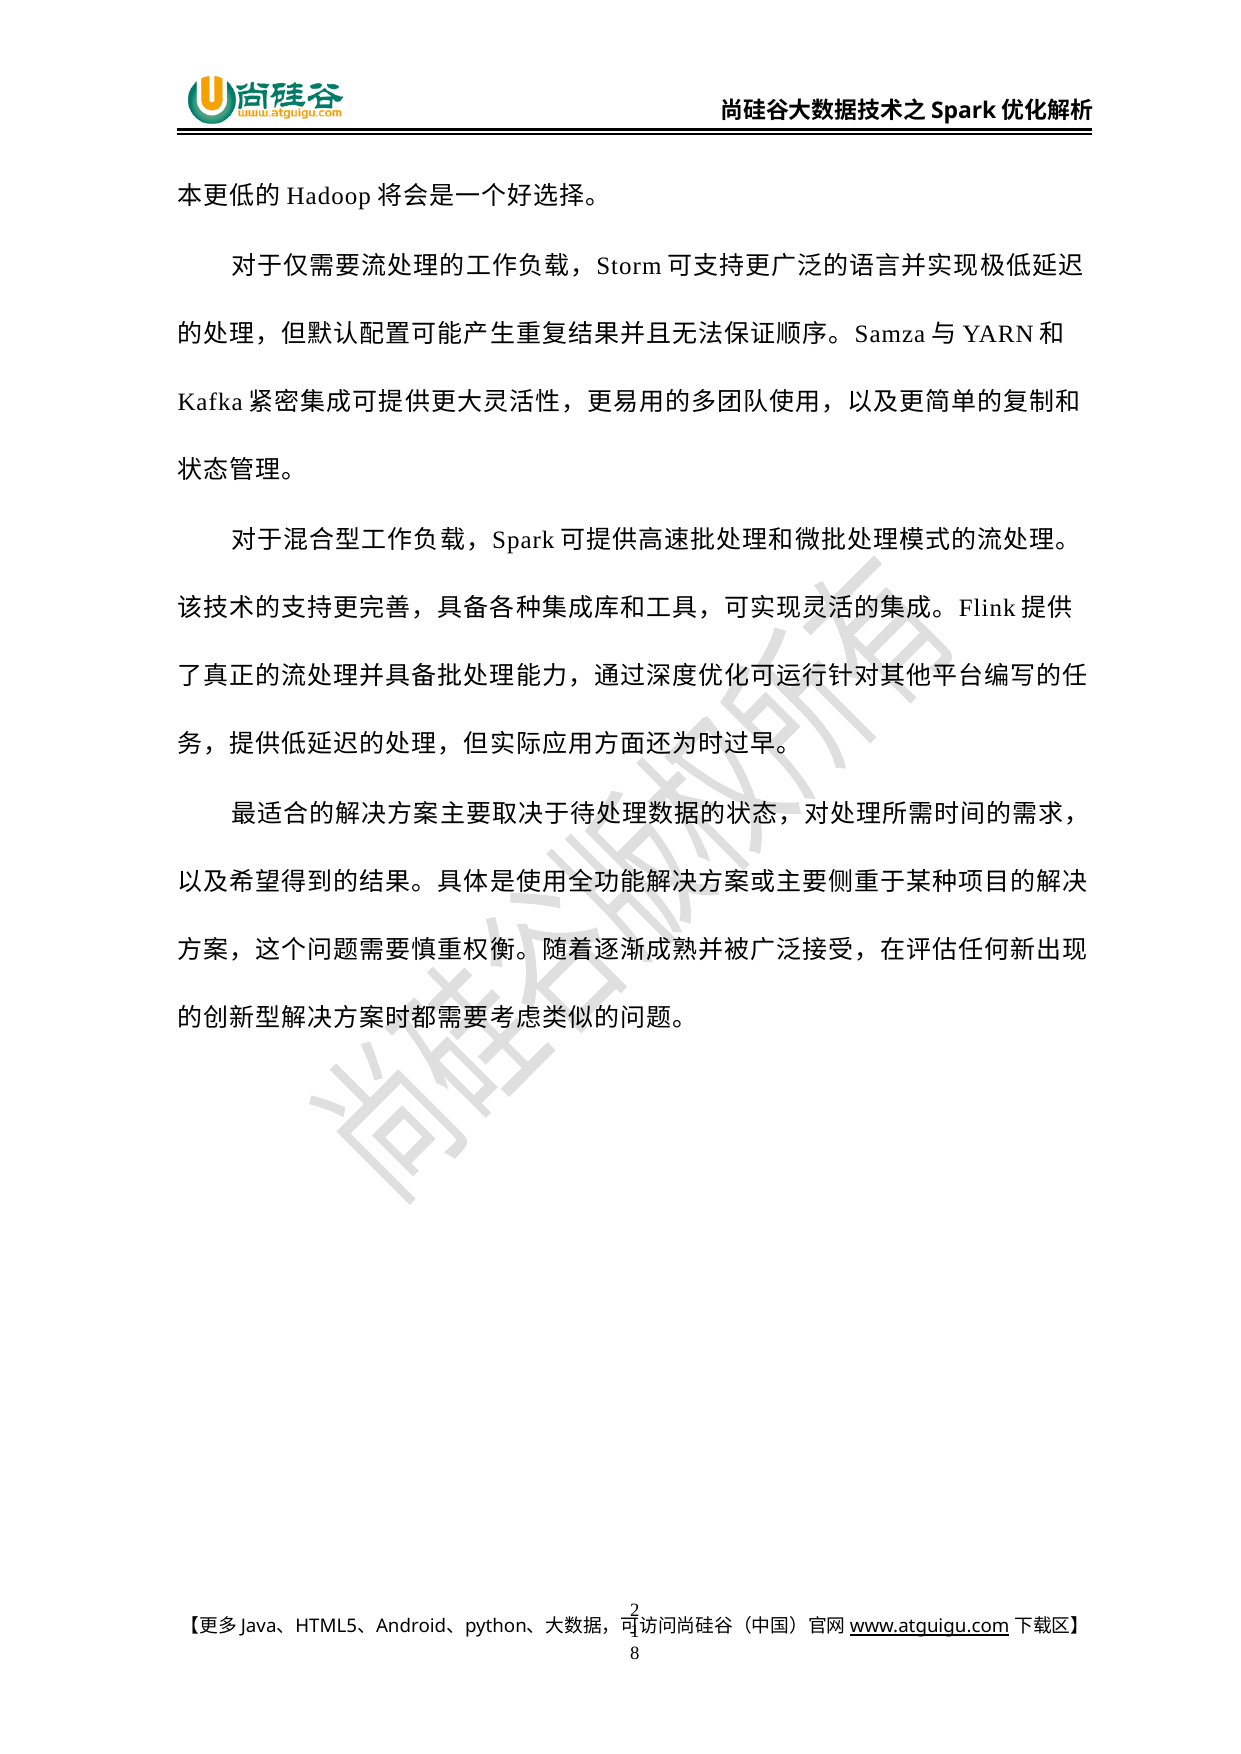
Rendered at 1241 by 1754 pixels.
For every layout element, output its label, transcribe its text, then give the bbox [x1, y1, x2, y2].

picture [177, 68, 362, 128]
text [177, 160, 1092, 228]
text 最适合的解决方案主要取决于待处理数据的状态，对处理所需时间的需求，以及希望得到的结果。具体是使用全功能解决方案或主要侧重于某种项目的解决方案，这个问题需要慎重权衡。随着逐渐成熟并被广泛接受，在评估任何新出现的创新型解决方案时都需要考虑类似的问题。 [177, 777, 1092, 1049]
text 对于混合型工作负载，Spark可提供高速批处理和微批处理模式的流处理。该技术的支持更完善，具备各种集成库和工具，可实现灵活的集成。Flink提供了真正的流处理并具备批处理能力，通过深度优化可运行针对其他平台编写的任务，提供低延迟的处理，但实际应用方面还为时过早。 [177, 504, 1092, 775]
text 对于仅需要流处理的工作负载，Storm可支持更广泛的语言并实现极低延迟的处理，但默认配置可能产生重复结果并且无法保证顺序。Samza与YARN和Kafka紧密集成可提供更大灵活性，更易用的多团队使用，以及更简单的复制和状态管理。 [177, 230, 1092, 502]
